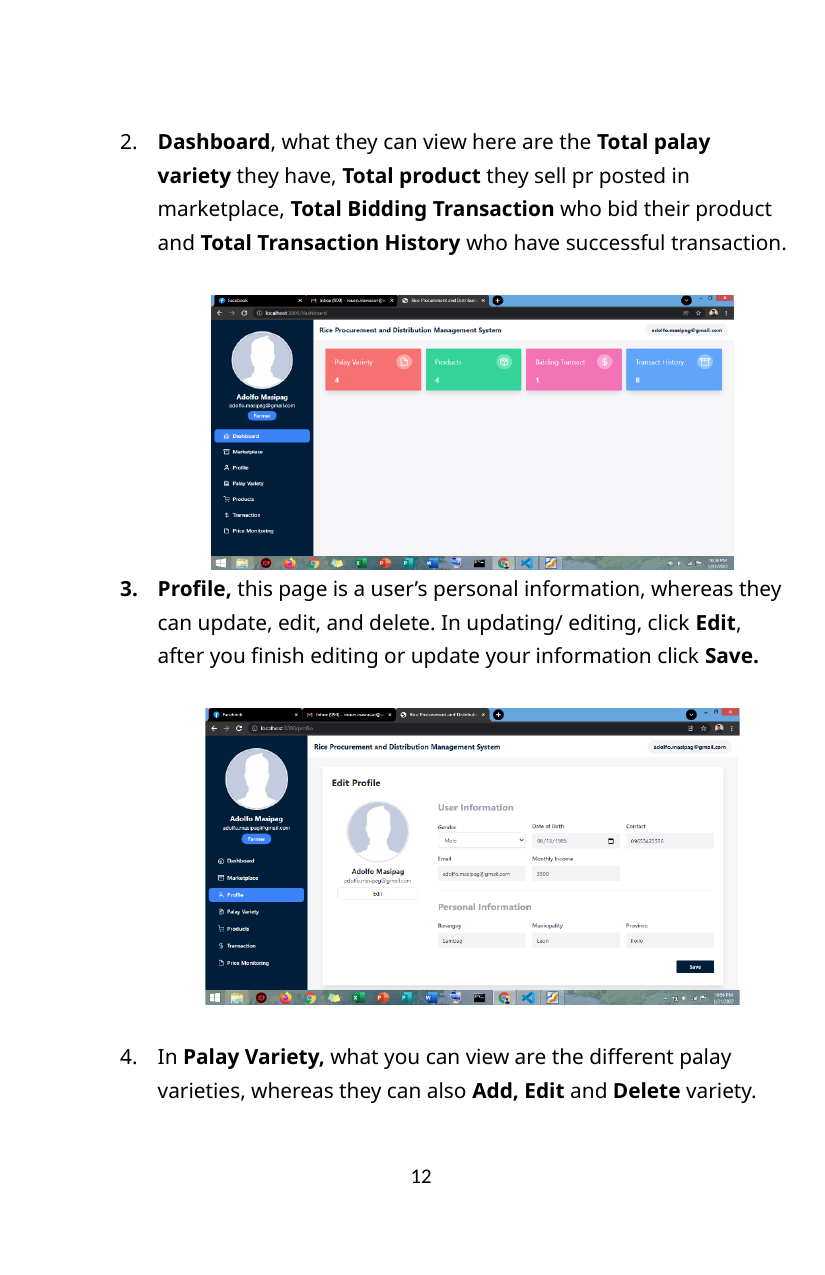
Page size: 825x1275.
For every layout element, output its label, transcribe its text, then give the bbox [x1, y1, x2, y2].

picture [205, 708, 740, 1005]
list Profile, this page is a user’s personal information, whereas they can update, edit, and delete. In updating/ editing, click Edit, after you finish editing or update your information click Save. [120, 574, 787, 670]
list Dashboard, what they can view here are the Total palay variety they have, Total product they sell pr posted in marketplace, Total Bidding Transaction who bid their product and Total Transaction History who have successful transaction. [120, 127, 787, 256]
picture [211, 295, 734, 570]
list In Palay Variety, what you can view are the different palay varieties, whereas they can also Add, Edit and Delete variety. [120, 1042, 787, 1104]
